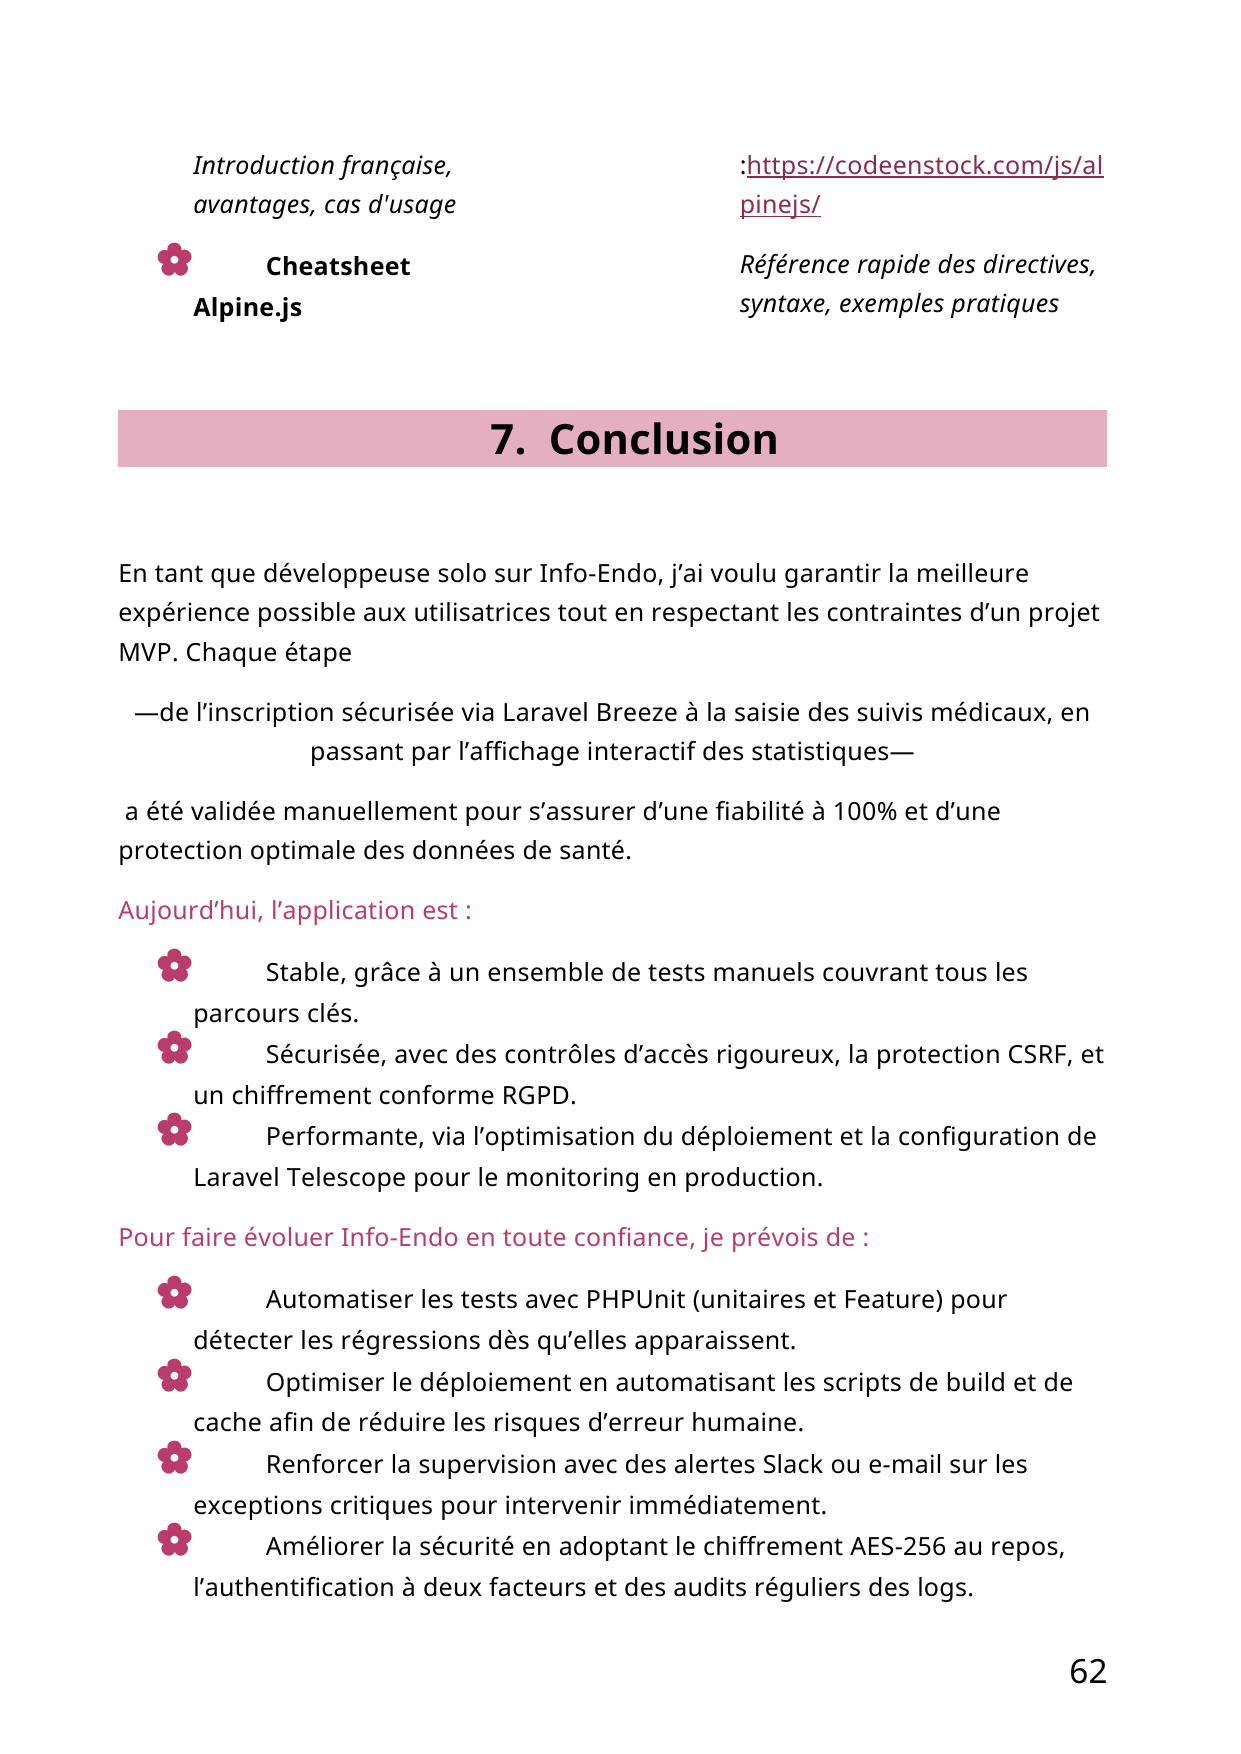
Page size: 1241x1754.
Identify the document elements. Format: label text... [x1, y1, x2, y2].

list Renforcer la supervision avec des alertes Slack ou e-mail sur les exceptions critiques pour intervenir immédiatement. [156, 1444, 1107, 1521]
list Sécurisée, avec des contrôles d’accès rigoureux, la protection CSRF, et un chiffrement conforme RGPD. [156, 1035, 1107, 1112]
text a été validée manuellement pour s’assurer d’une fiabilité à 100% et d’une protection optimale des données de santé. [118, 793, 1107, 867]
list Optimiser le déploiement en automatisant les scripts de build et de cache afin de réduire les risques d’erreur humaine. [156, 1362, 1107, 1439]
text En tant que développeuse solo sur Info-Endo, j’ai voulu garantir la meilleure expérience possible aux utilisatrices tout en respectant les contraintes d’un projet MVP. Chaque étape [118, 556, 1107, 668]
text Pour faire évoluer Info-Endo en toute confiance, je prévois de : [118, 1220, 1107, 1254]
list Cheatsheet Alpine.js :https://codeenstock.com/js/alpinejs/ [156, 247, 561, 324]
list Améliorer la sécurité en adoptant le chiffrement AES-256 au repos, l’authentification à deux facteurs et des audits réguliers des logs. [156, 1526, 1107, 1603]
list Performante, via l’optimisation du déploiement et la configuration de Laravel Telescope pour le monitoring en production. [156, 1117, 1107, 1194]
list Automatiser les tests avec PHPUnit (unitaires et Feature) pour détecter les régressions dès qu’elles apparaissent. [156, 1280, 1107, 1357]
list Stable, grâce à un ensemble de tests manuels couvrant tous les parcours clés. [156, 952, 1107, 1029]
text Introduction française, avantages, cas d'usage [193, 148, 561, 221]
text Référence rapide des directives, syntaxe, exemples pratiques [739, 247, 1107, 320]
text 7. Conclusion [118, 410, 1107, 467]
text Aujourd’hui, l’application est : [118, 892, 1107, 927]
list Cheatsheet Alpine.js :https://codeenstock.com/js/alpinejs/ [702, 148, 1107, 221]
text —de l’inscription sécurisée via Laravel Breeze à la saisie des suivis médicaux, en passant par l’affichage interactif des statistiques— [118, 694, 1107, 767]
